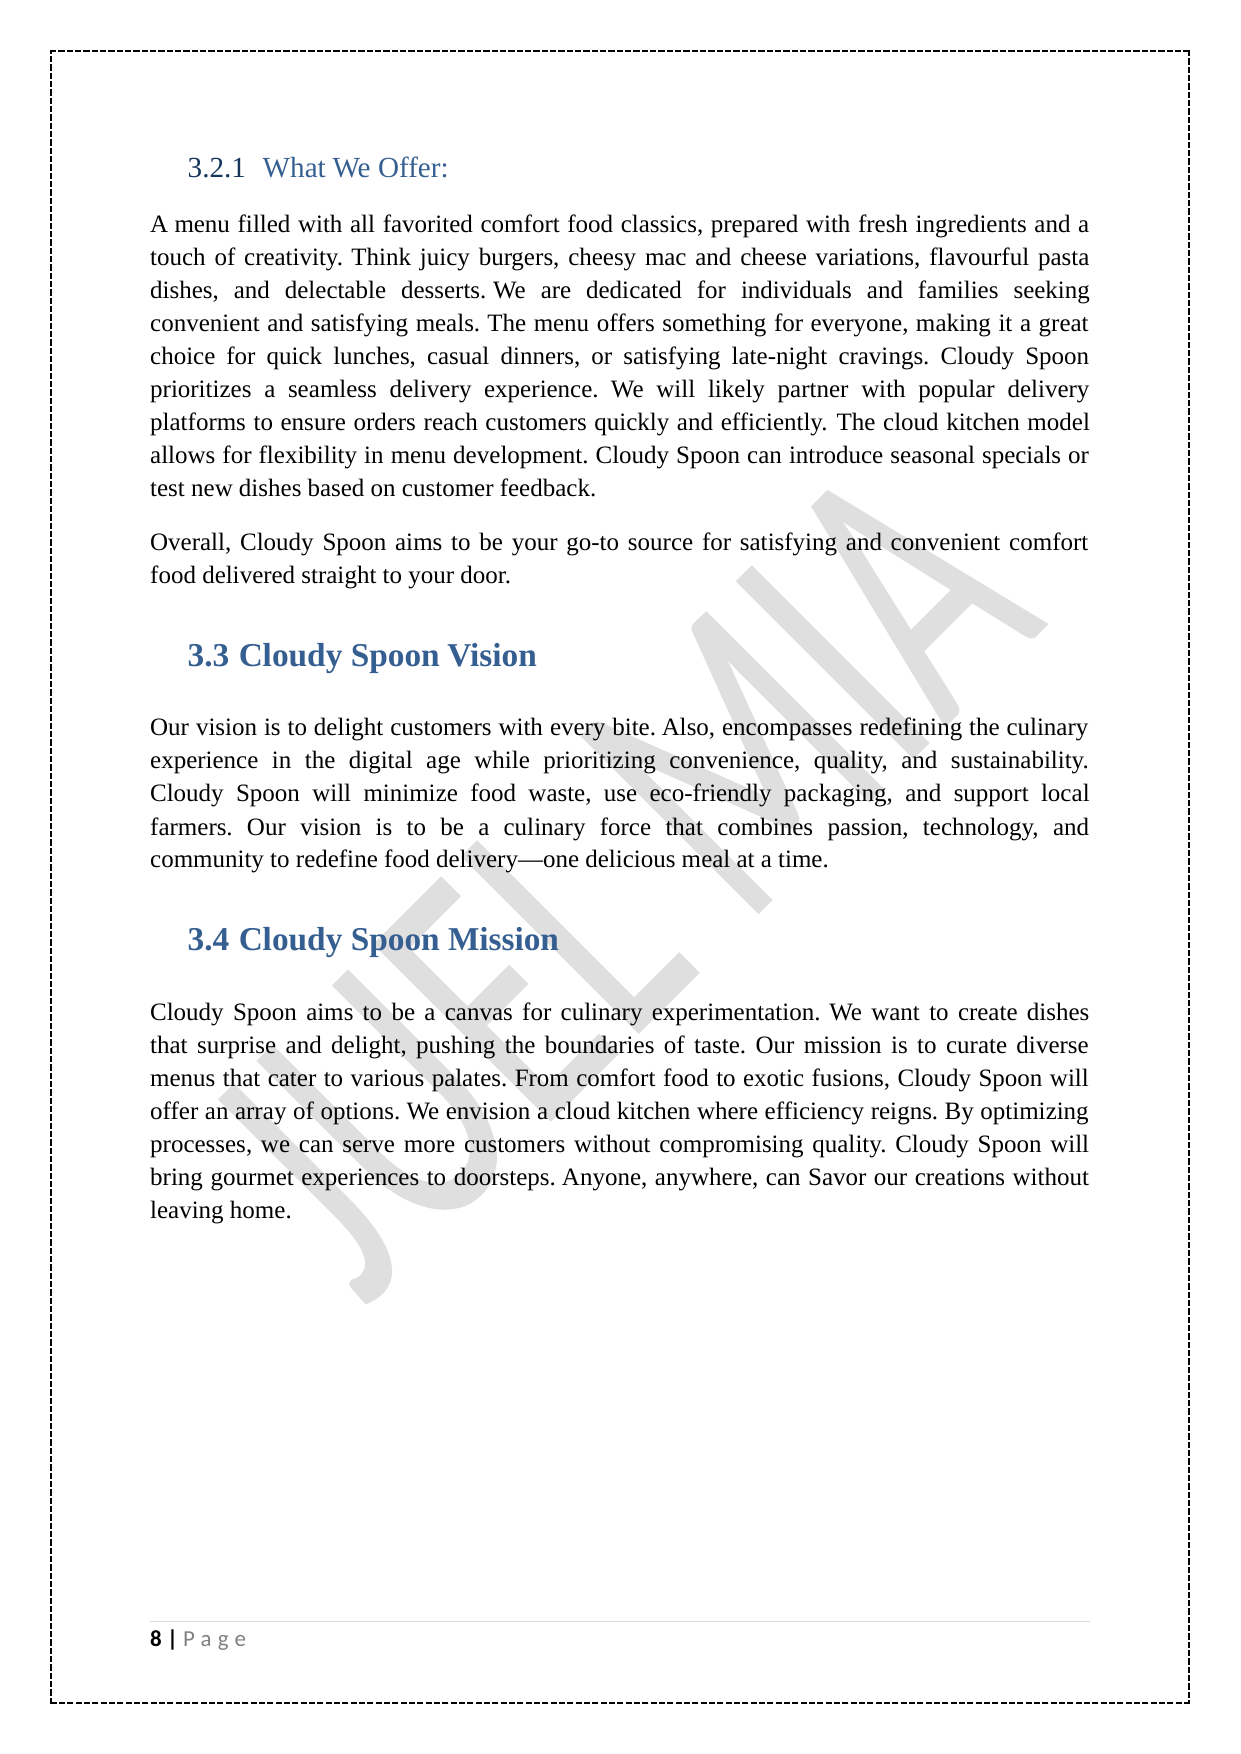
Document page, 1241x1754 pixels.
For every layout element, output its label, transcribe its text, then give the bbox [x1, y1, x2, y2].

subtitle Cloudy Spoon Vision [187, 635, 1090, 673]
text A menu filled with all favorited comfort food classics, prepared with fresh ingredients and a touch of creativity. Think juicy burgers, cheesy mac and cheese variations, flavourful pasta dishes, and delectable desserts. We are dedicated for individuals and families seeking convenient and satisfying meals. The menu offers something for everyone, making it a great choice for quick lunches, casual dinners, or satisfying late-night cravings. Cloudy Spoon prioritizes a seamless delivery experience. We will likely partner with popular delivery platforms to ensure orders reach customers quickly and efficiently. The cloud kitchen model allows for flexibility in menu development. Cloudy Spoon can introduce seasonal specials or test new dishes based on customer feedback. [150, 209, 1090, 502]
text Our vision is to delight customers with every bite. Also, encompasses redefining the culinary experience in the digital age while prioritizing convenience, quality, and sustainability. Cloudy Spoon will minimize food waste, use eco-friendly packaging, and support local farmers. Our vision is to be a culinary force that combines passion, technology, and community to redefine food delivery—one delicious meal at a time. [150, 712, 1090, 873]
text Cloudy Spoon aims to be a canvas for culinary experimentation. We want to create dishes that surprise and delight, pushing the boundaries of taste. Our mission is to curate diverse menus that cater to various palates. From comfort food to exotic fusions, Cloudy Spoon will offer an array of options. We envision a cloud kitchen where efficiency reigns. By optimizing processes, we can serve more customers without compromising quality. Cloudy Spoon will bring gourmet experiences to doorsteps. Anyone, anywhere, can Savor our creations without leaving home. [150, 997, 1090, 1223]
text Overall, Cloudy Spoon aims to be your go-to source for satisfying and convenient comfort food delivered straight to your door. [150, 527, 1090, 589]
subtitle What We Offer: [187, 150, 1090, 183]
subtitle Cloudy Spoon Mission [187, 919, 1090, 958]
